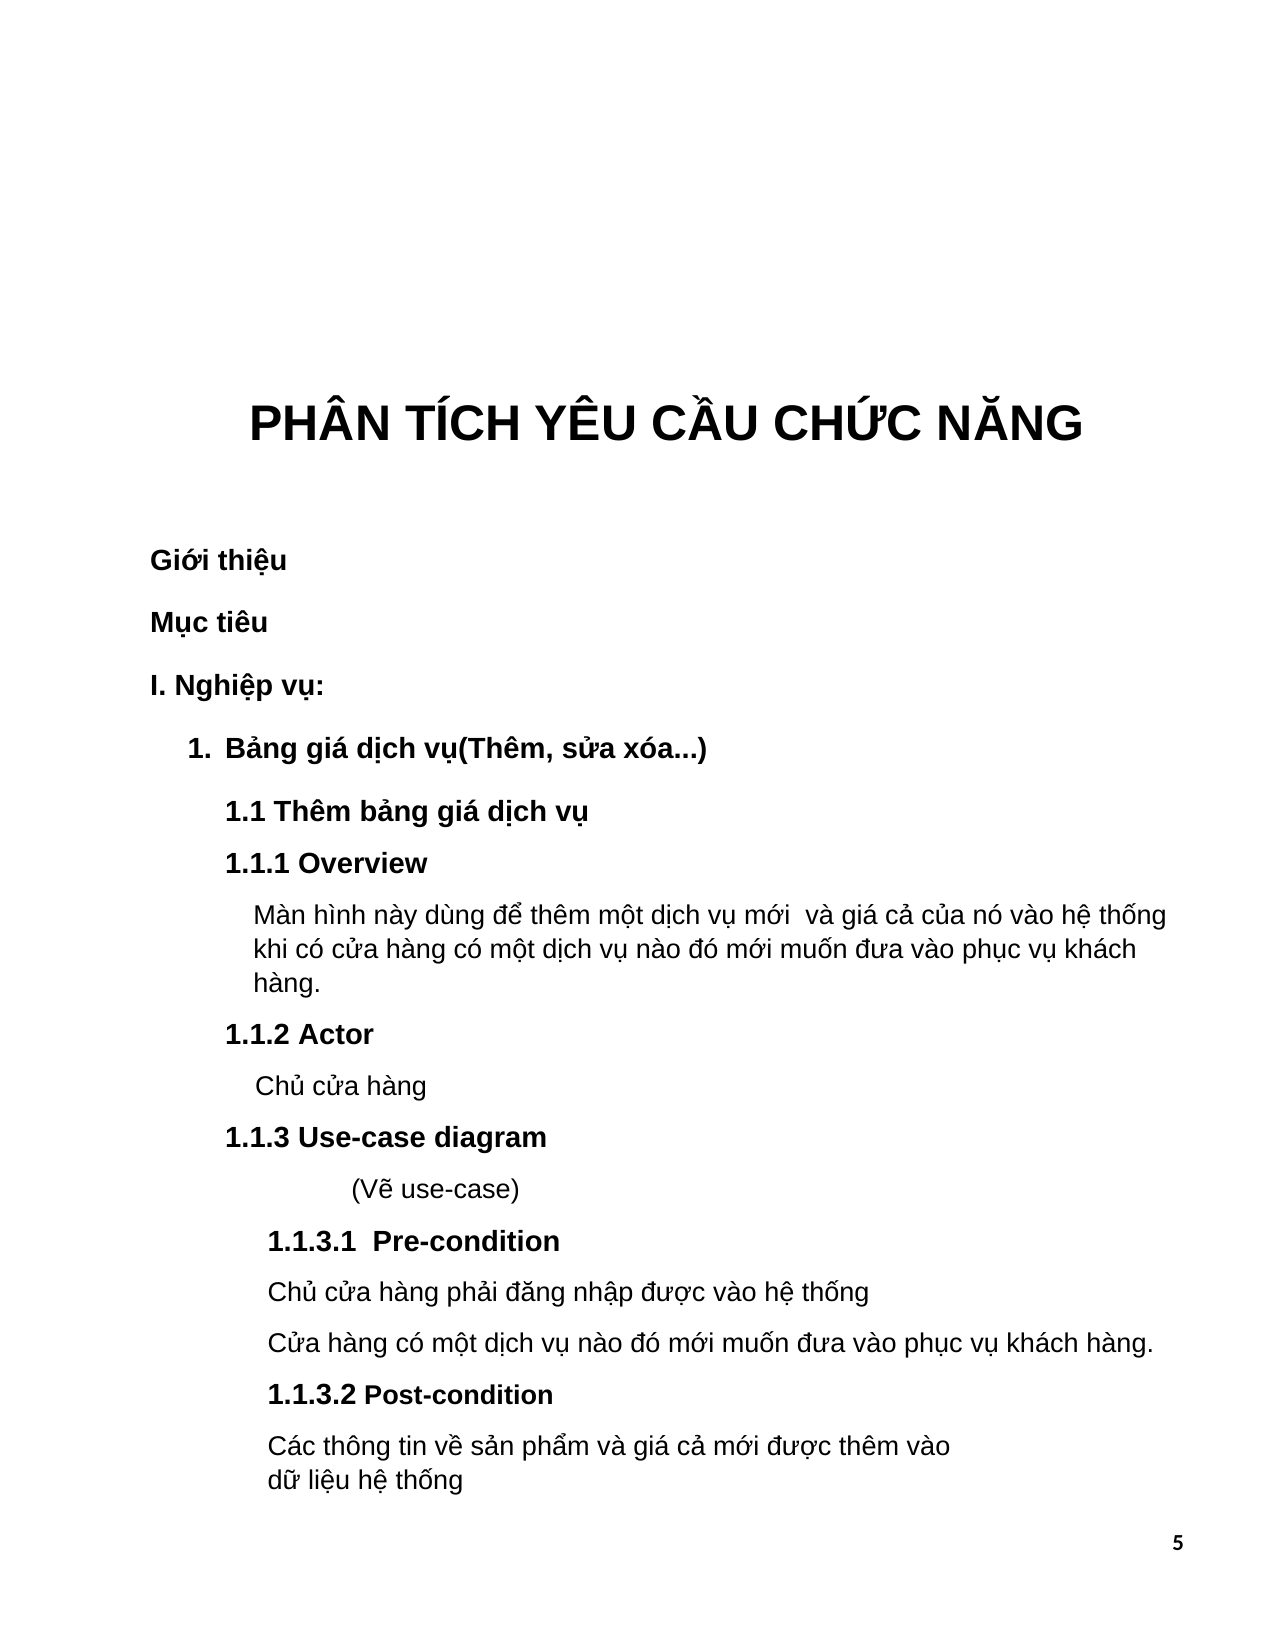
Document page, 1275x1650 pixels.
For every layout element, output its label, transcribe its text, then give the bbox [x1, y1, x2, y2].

subtitle I. Nghiệp vụ: [150, 668, 1183, 702]
subtitle PHÂN TÍCH YÊU CẦU CHỨC NĂNG [150, 393, 1183, 451]
text Chủ cửa hàng [225, 1070, 1183, 1101]
subtitle Bảng giá dịch vụ(Thêm, sửa xóa...) [187, 731, 1183, 764]
subtitle Mục tiêu [150, 605, 1183, 639]
text 1.1.1 Overview [225, 846, 1183, 880]
text 1.1.3.2 Post-condition [150, 1377, 1183, 1411]
text 1.1 Thêm bảng giá dịch vụ [225, 793, 1183, 827]
text (Vẽ use-case) [150, 1173, 1183, 1204]
text Màn hình này dùng để thêm một dịch vụ mới và giá cả của nó vào hệ thống khi có cửa hàng có một dịch vụ nào đó mới muốn đưa vào phục vụ khách hàng. [150, 899, 1183, 998]
subtitle Giới thiệu [150, 543, 1183, 576]
text Chủ cửa hàng phải đăng nhập được vào hệ thống [225, 1276, 1183, 1308]
